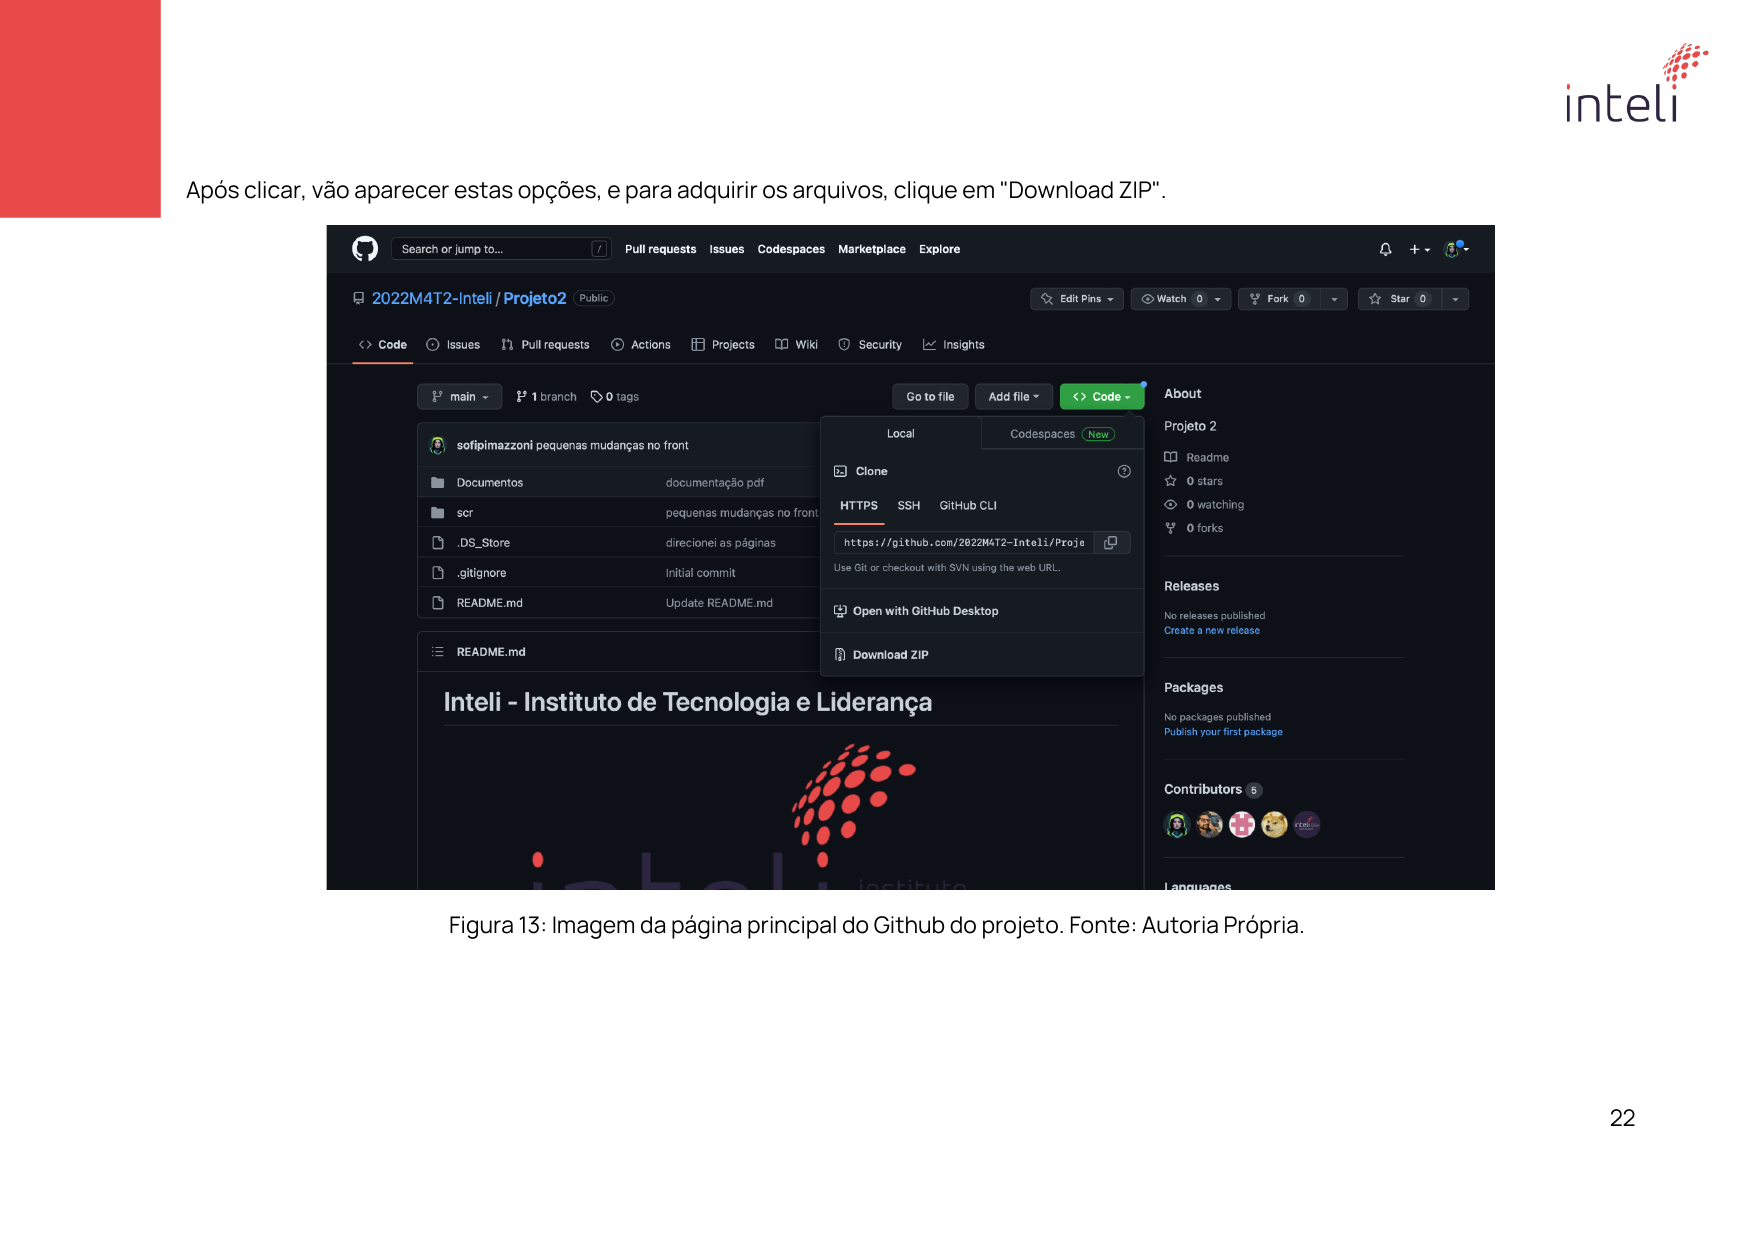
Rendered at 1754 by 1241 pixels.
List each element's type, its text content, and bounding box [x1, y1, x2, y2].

picture [1566, 43, 1709, 122]
text Após clicar, vão aparecer estas opções, e para adquirir os arquivos, clique em "Download ZIP". [118, 174, 1636, 206]
text Figura 13: Imagem da página principal do Github do projeto. Fonte: Autoria Própria. [118, 909, 1636, 940]
picture [0, 0, 161, 218]
picture [326, 225, 1495, 890]
